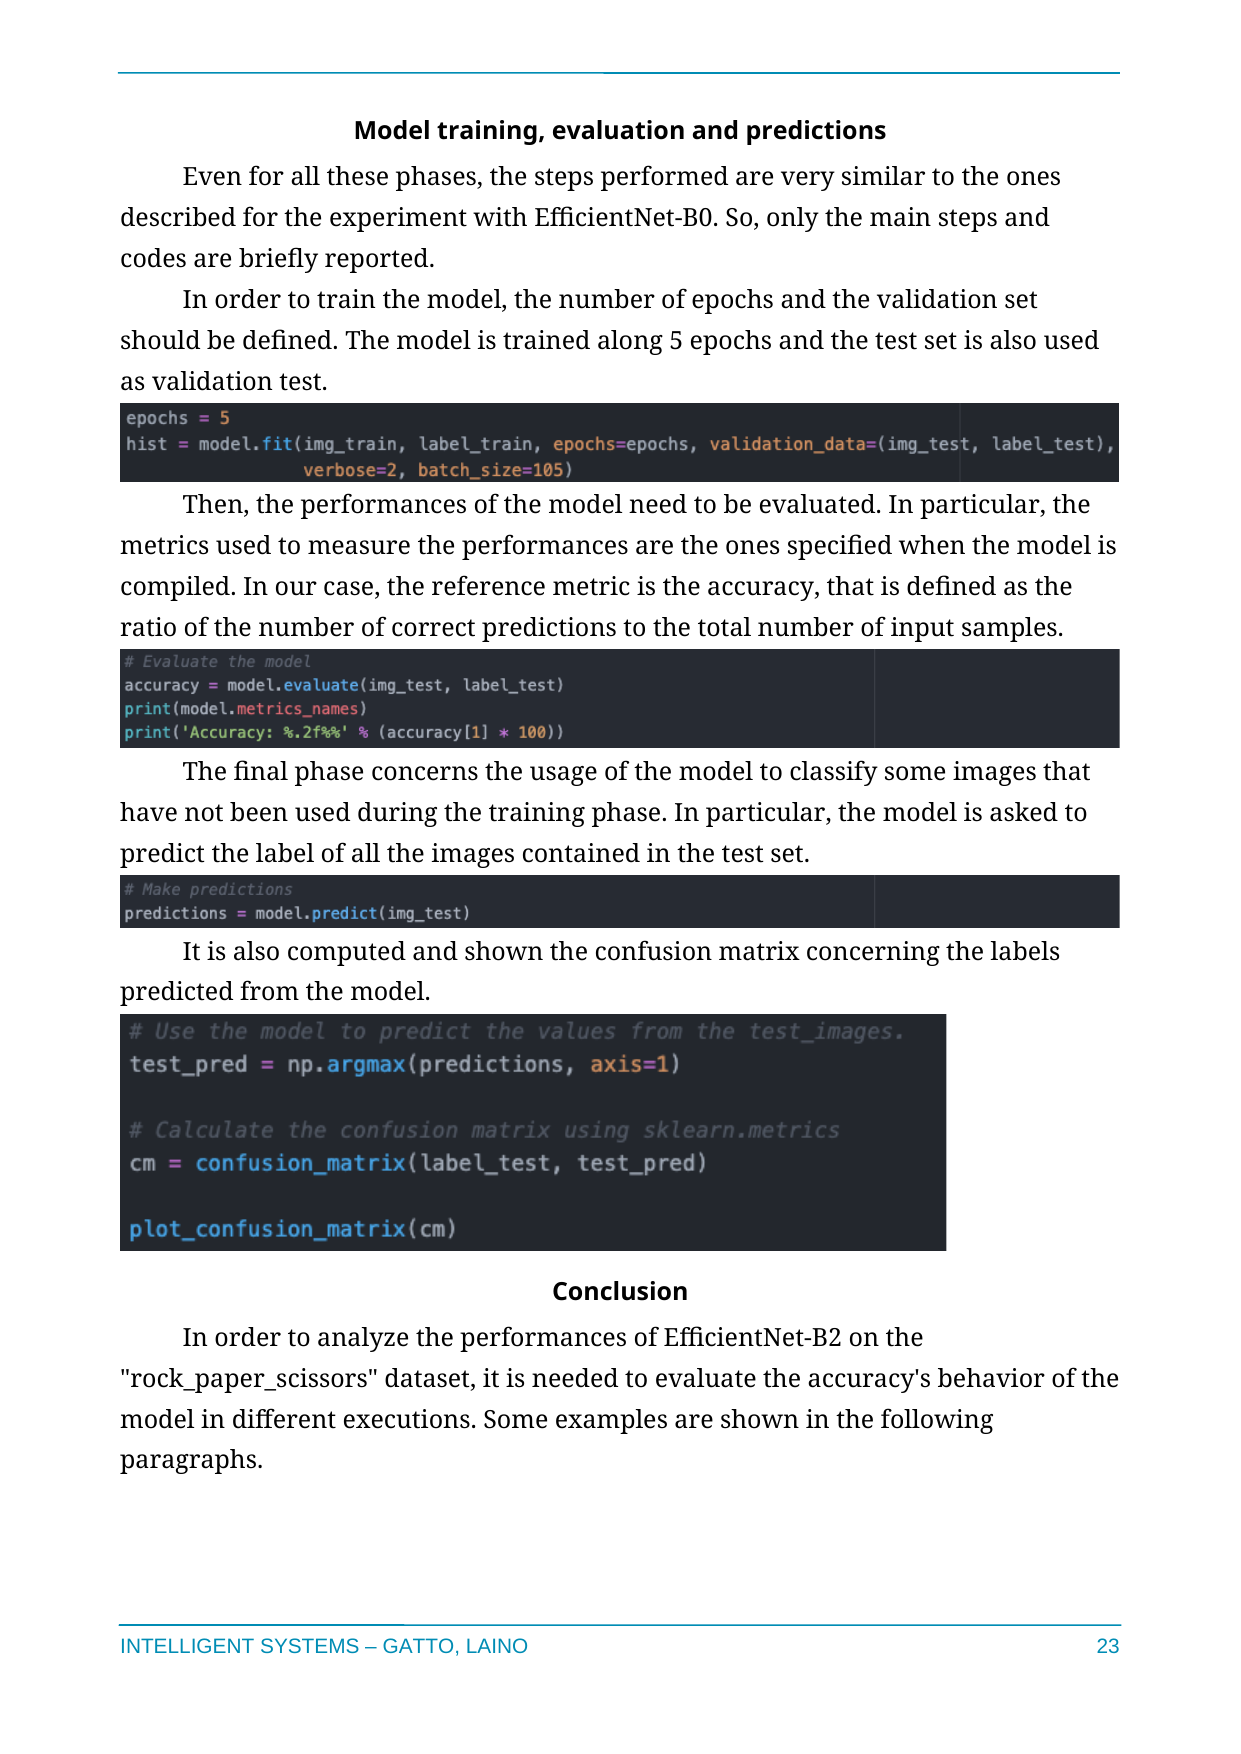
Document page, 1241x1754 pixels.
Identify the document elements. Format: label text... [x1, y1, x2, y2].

picture [120, 875, 1120, 928]
text It is also computed and shown the confusion matrix concerning the labels predicted from the model. [120, 933, 1120, 1008]
subtitle Model training, evaluation and predictions [120, 112, 1120, 147]
text The final phase concerns the usage of the model to classify some images that have not been used during the training phase. In particular, the model is asked to predict the label of all the images contained in the test set. [120, 754, 1120, 875]
subtitle Conclusion [120, 1273, 1120, 1307]
picture [120, 403, 1119, 482]
picture [120, 649, 1120, 748]
text Then, the performances of the model need to be evaluated. In particular, the metrics used to measure the performances are the ones specified when the model is compiled. In our case, the reference metric is the accuracy, that is defined as the ratio of the number of correct predictions to the total number of input samples. [120, 487, 1120, 649]
text In order to analyze the performances of EfficientNet-B2 on the "rock_paper_scissors" dataset, it is needed to evaluate the accuracy's behavior of the model in different executions. Some examples are shown in the following paragraphs. [120, 1320, 1120, 1476]
picture [120, 1014, 947, 1251]
text Even for all these phases, the steps performed are very similar to the ones described for the experiment with EfficientNet-B0. So, only the main steps and codes are briefly reported. [120, 159, 1120, 275]
